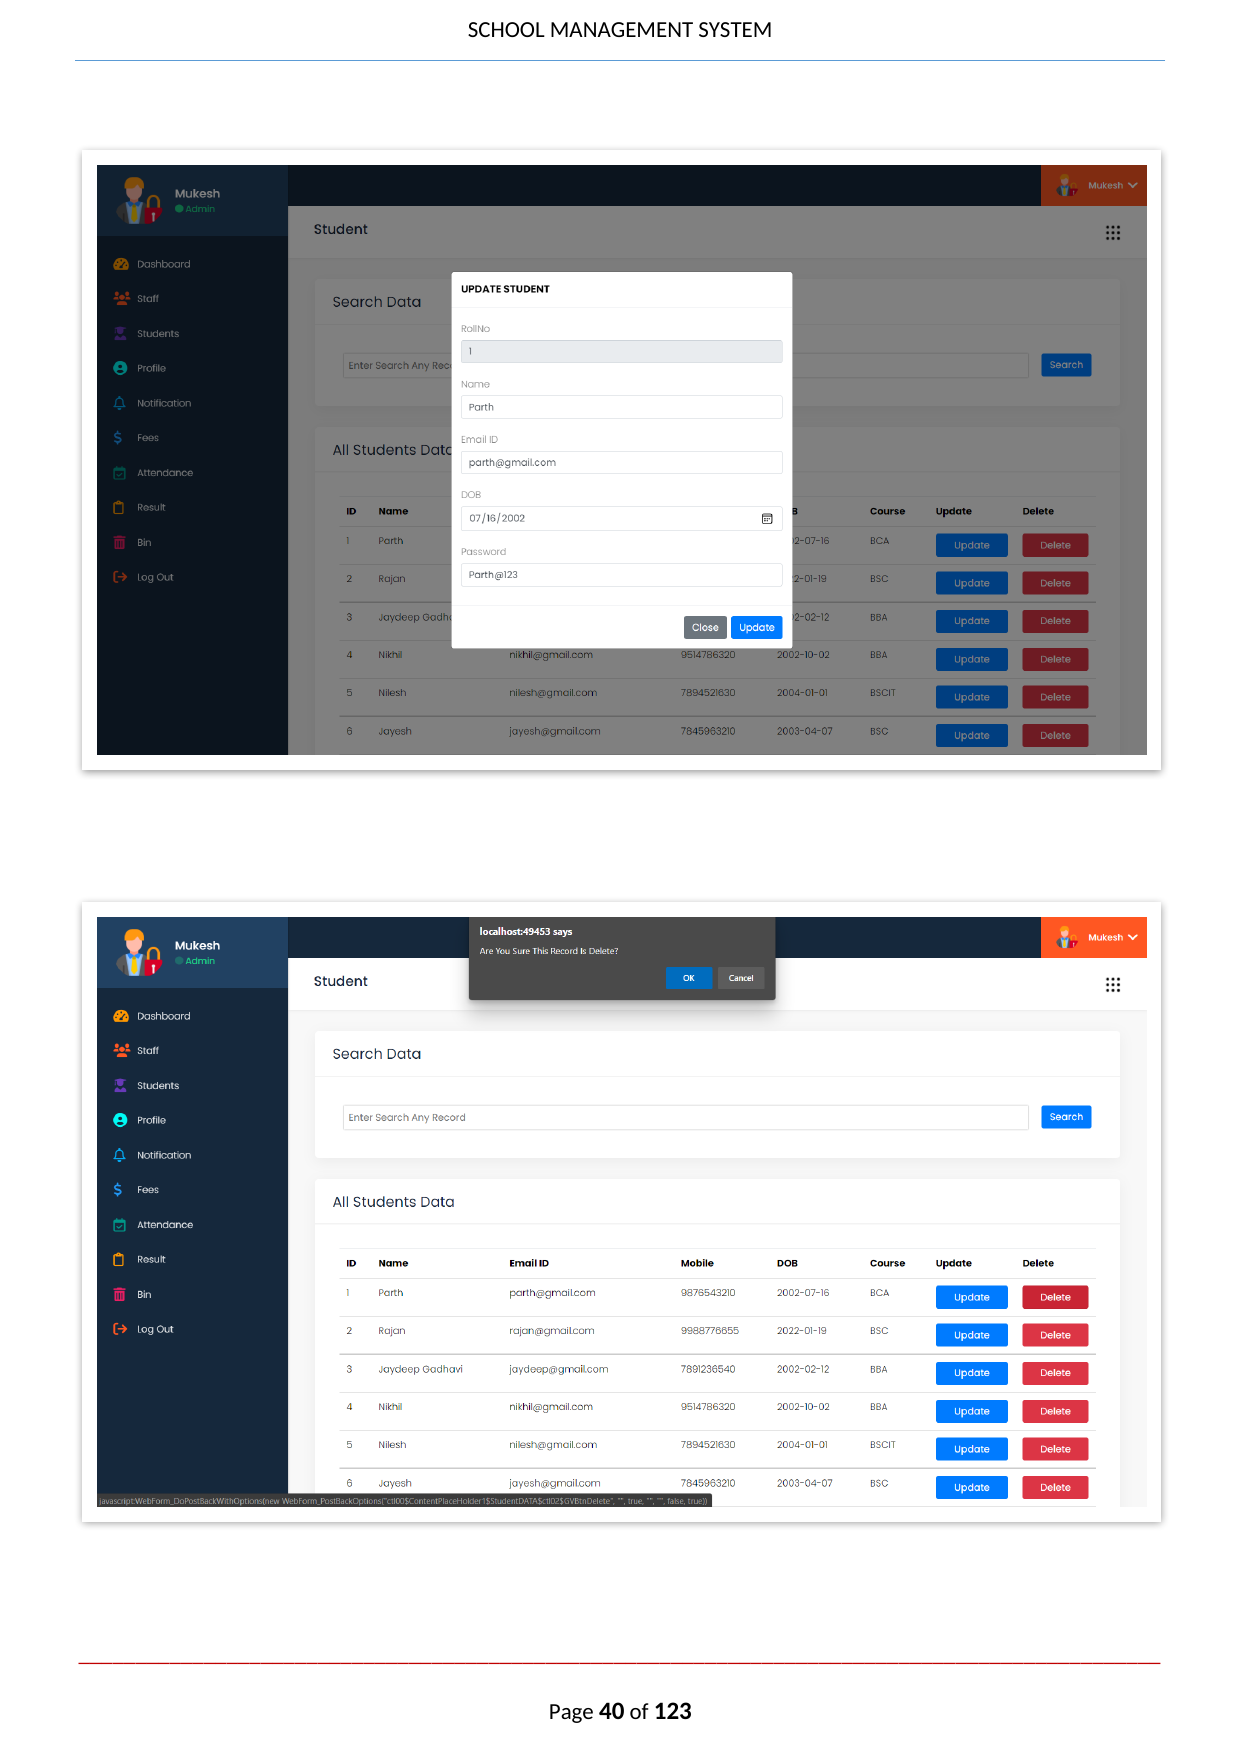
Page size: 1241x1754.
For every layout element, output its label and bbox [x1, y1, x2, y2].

picture [97, 165, 1147, 755]
picture [97, 917, 1147, 1507]
